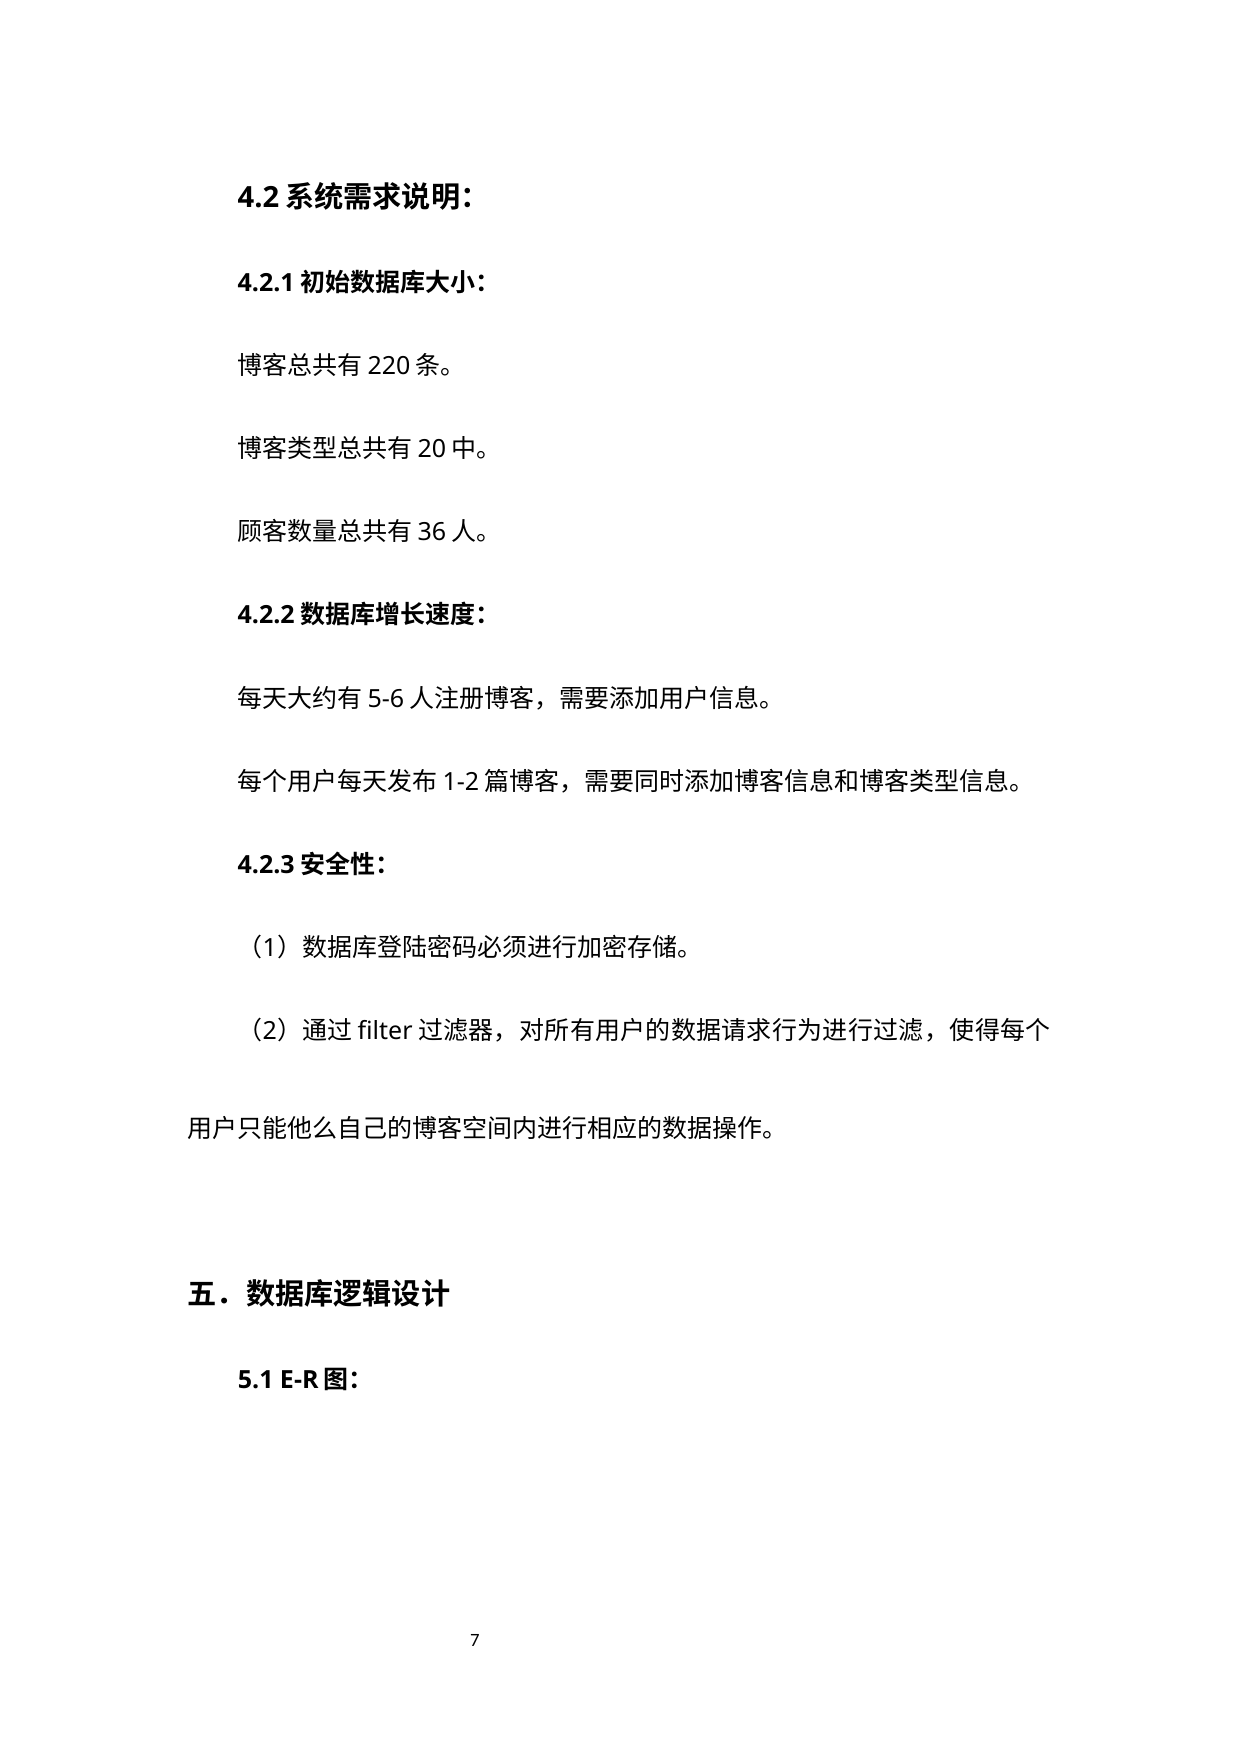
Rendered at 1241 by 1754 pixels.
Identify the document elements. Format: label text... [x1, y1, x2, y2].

list 博客类型总共有20中。 [187, 414, 1053, 479]
list 4.2系统需求说明： [187, 162, 1053, 227]
list 每个用户每天发布1-2篇博客，需要同时添加博客信息和博客类型信息。 [187, 747, 1053, 812]
list 博客总共有220条。 [187, 331, 1053, 396]
list 4.2.2数据库增长速度： [187, 581, 1053, 646]
list 顾客数量总共有36人。 [187, 497, 1053, 562]
list 通过filter过滤器，对所有用户的数据请求行为进行过滤，使得每个用户只能他么自己的博客空间内进行相应的数据操作。 [187, 996, 1053, 1159]
list 数据库逻辑设计 [187, 1259, 1053, 1324]
list 5.1 E-R图： [187, 1345, 1053, 1410]
list 数据库登陆密码必须进行加密存储。 [187, 913, 1053, 978]
list 每天大约有5-6人注册博客，需要添加用户信息。 [187, 664, 1053, 729]
list 4.2.3安全性： [187, 830, 1053, 895]
list 4.2.1初始数据库大小： [187, 248, 1053, 313]
